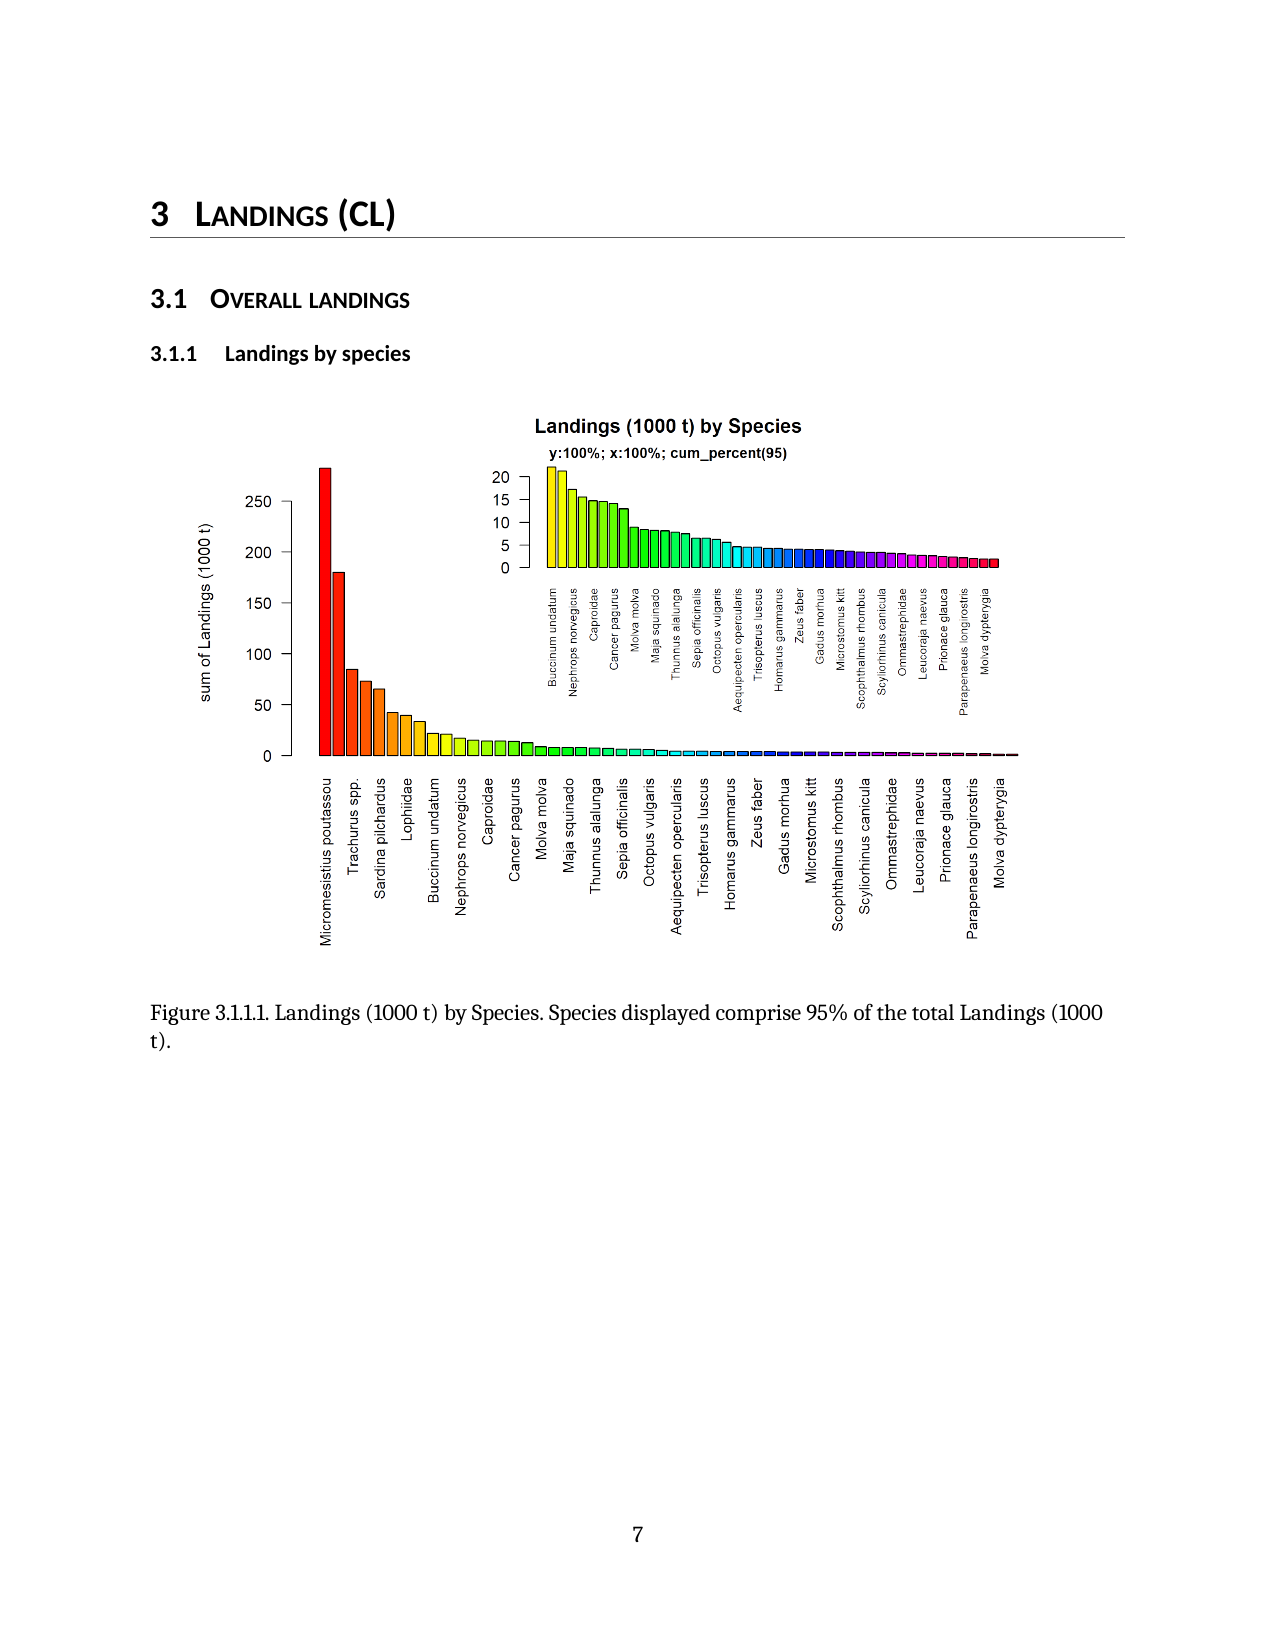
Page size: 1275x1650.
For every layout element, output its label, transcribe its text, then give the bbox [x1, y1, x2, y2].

subtitle Landings (CL) [150, 189, 1125, 237]
subtitle Landings by species [150, 339, 1125, 367]
picture [150, 387, 1125, 998]
subtitle Overall landings [150, 280, 1125, 315]
text Figure 3.1.1.1. Landings (1000 t) by Species. Species displayed comprise 95% of the total Landings (1000 t). [150, 998, 1125, 1054]
